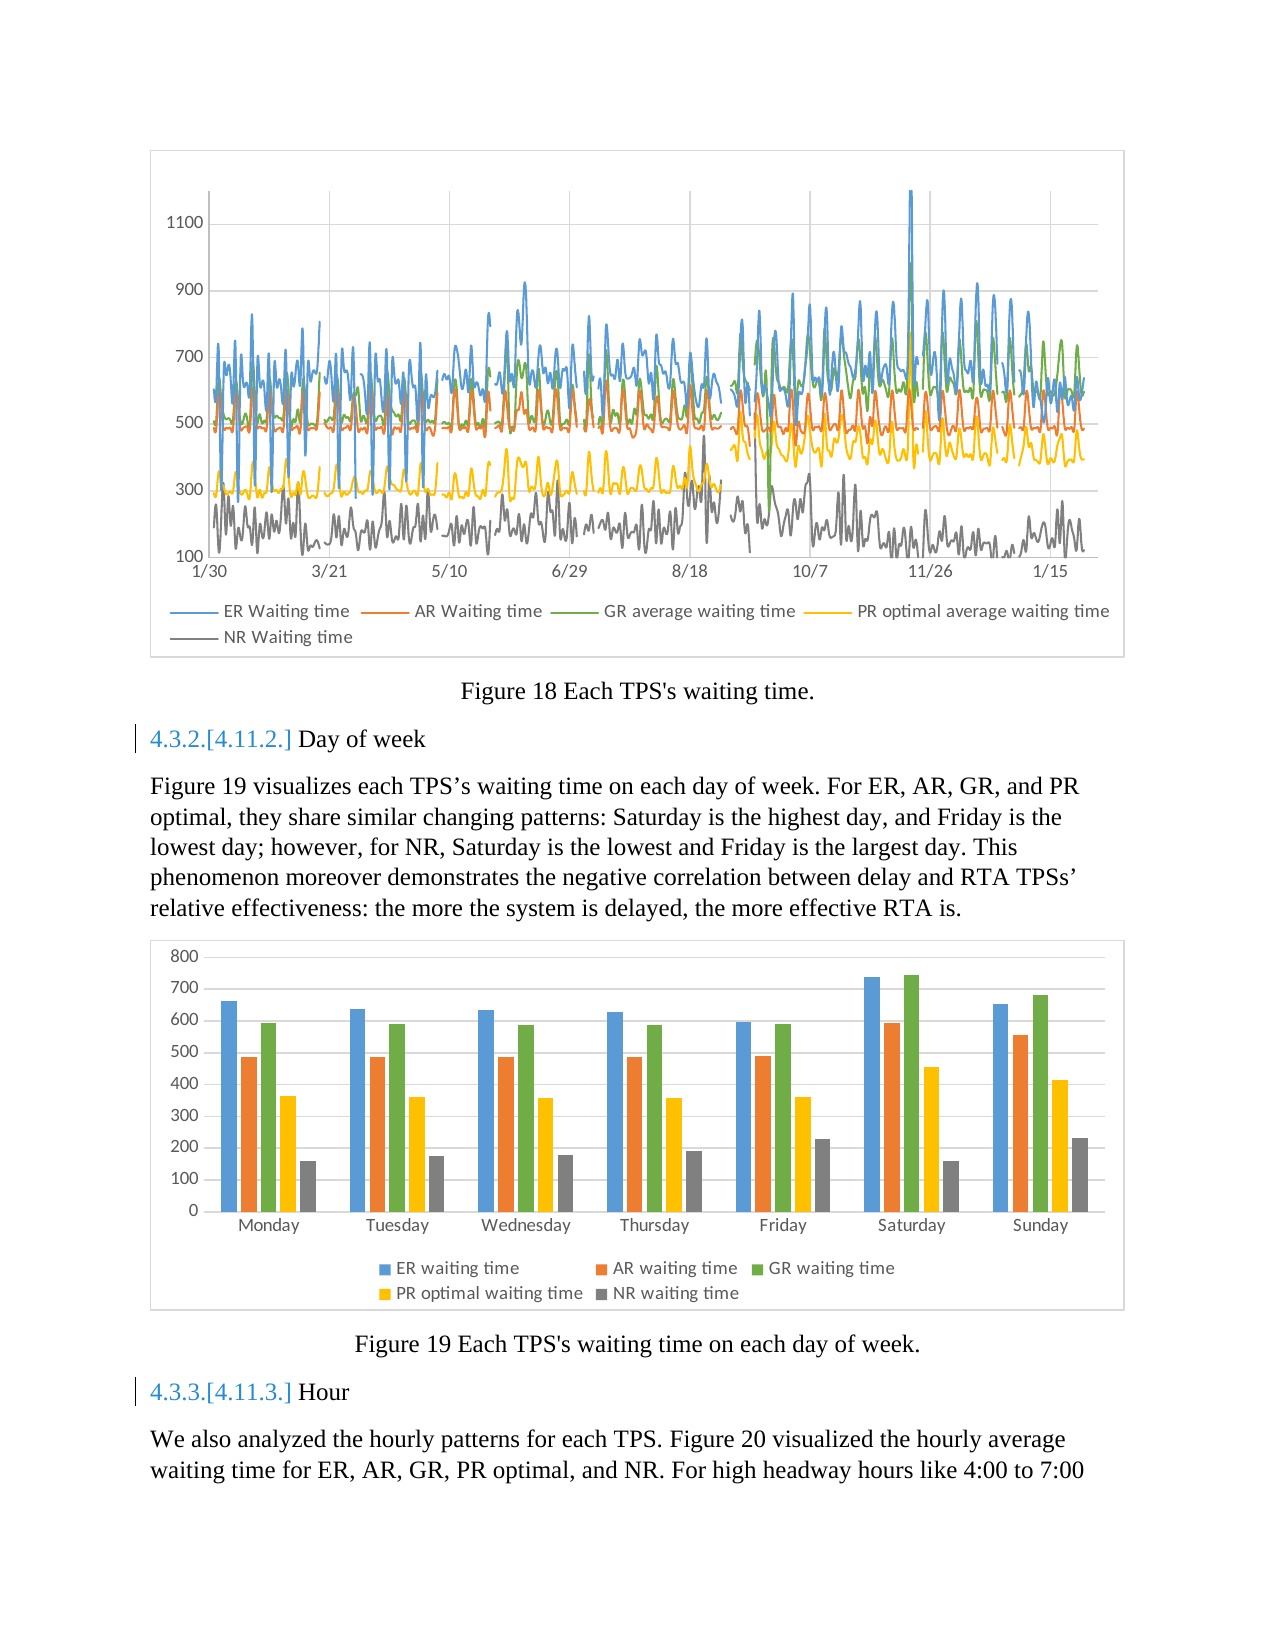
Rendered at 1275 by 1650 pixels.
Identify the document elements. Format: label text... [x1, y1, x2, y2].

list Hour [150, 1377, 1125, 1406]
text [150, 1424, 1125, 1484]
list Day of week [150, 724, 1125, 753]
